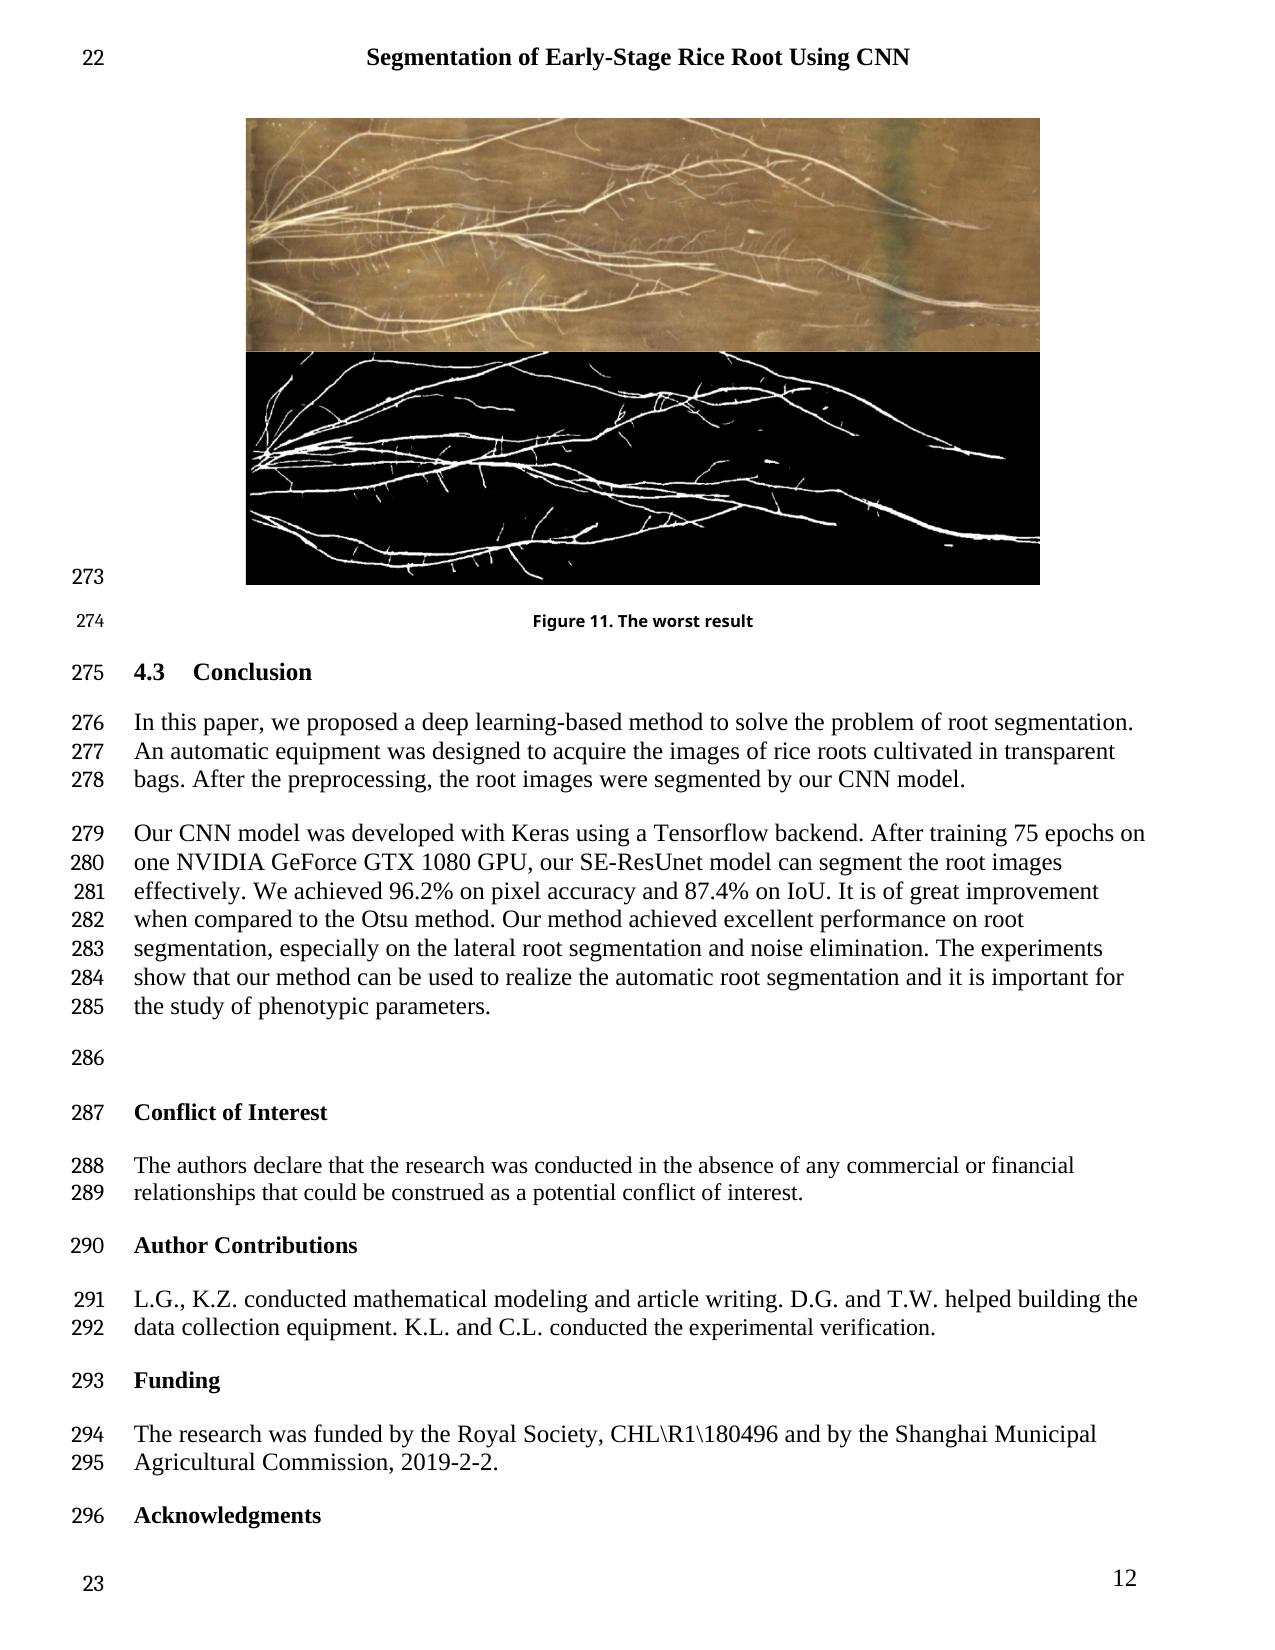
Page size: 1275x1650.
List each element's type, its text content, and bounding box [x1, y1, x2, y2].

text Acknowledgments [133, 1501, 1152, 1529]
subtitle Conclusion [133, 657, 1152, 686]
text Figure 11. The worst result [133, 610, 1152, 632]
text Author Contributions [133, 1231, 1152, 1259]
text Funding [133, 1366, 1152, 1394]
text Conflict of Interest [133, 1098, 1152, 1126]
picture [245, 118, 1040, 585]
text The research was funded by the Royal Society, CHL\R1\180496 and by the Shanghai Municipal Agricultural Commission, 2019-2-2. [133, 1419, 1152, 1476]
text The authors declare that the research was conducted in the absence of any commercial or financial relationships that could be construed as a potential conflict of interest. [133, 1151, 1152, 1206]
text L.G., K.Z. conducted mathematical modeling and article writing. D.G. and T.W. helped building the data collection equipment. K.L. and C.L. conducted the experimental verification. [133, 1284, 1152, 1341]
text In this paper, we proposed a deep learning-based method to solve the problem of root segmentation. An automatic equipment was designed to acquire the images of rice roots cultivated in transparent bags. After the preprocessing, the root images were segmented by our CNN model. [133, 707, 1152, 793]
text Our CNN model was developed with Keras using a Tensorflow backend. After training 75 epochs on one NVIDIA GeForce GTX 1080 GPU, our SE-ResUnet model can segment the root images effectively. We achieved 96.2% on pixel accuracy and 87.4% on IoU. It is of great improvement when compared to the Otsu method. Our method achieved excellent performance on root segmentation, especially on the lateral root segmentation and noise elimination. The experiments show that our method can be used to realize the automatic root segmentation and it is important for the study of phenotypic parameters. [133, 818, 1152, 1019]
